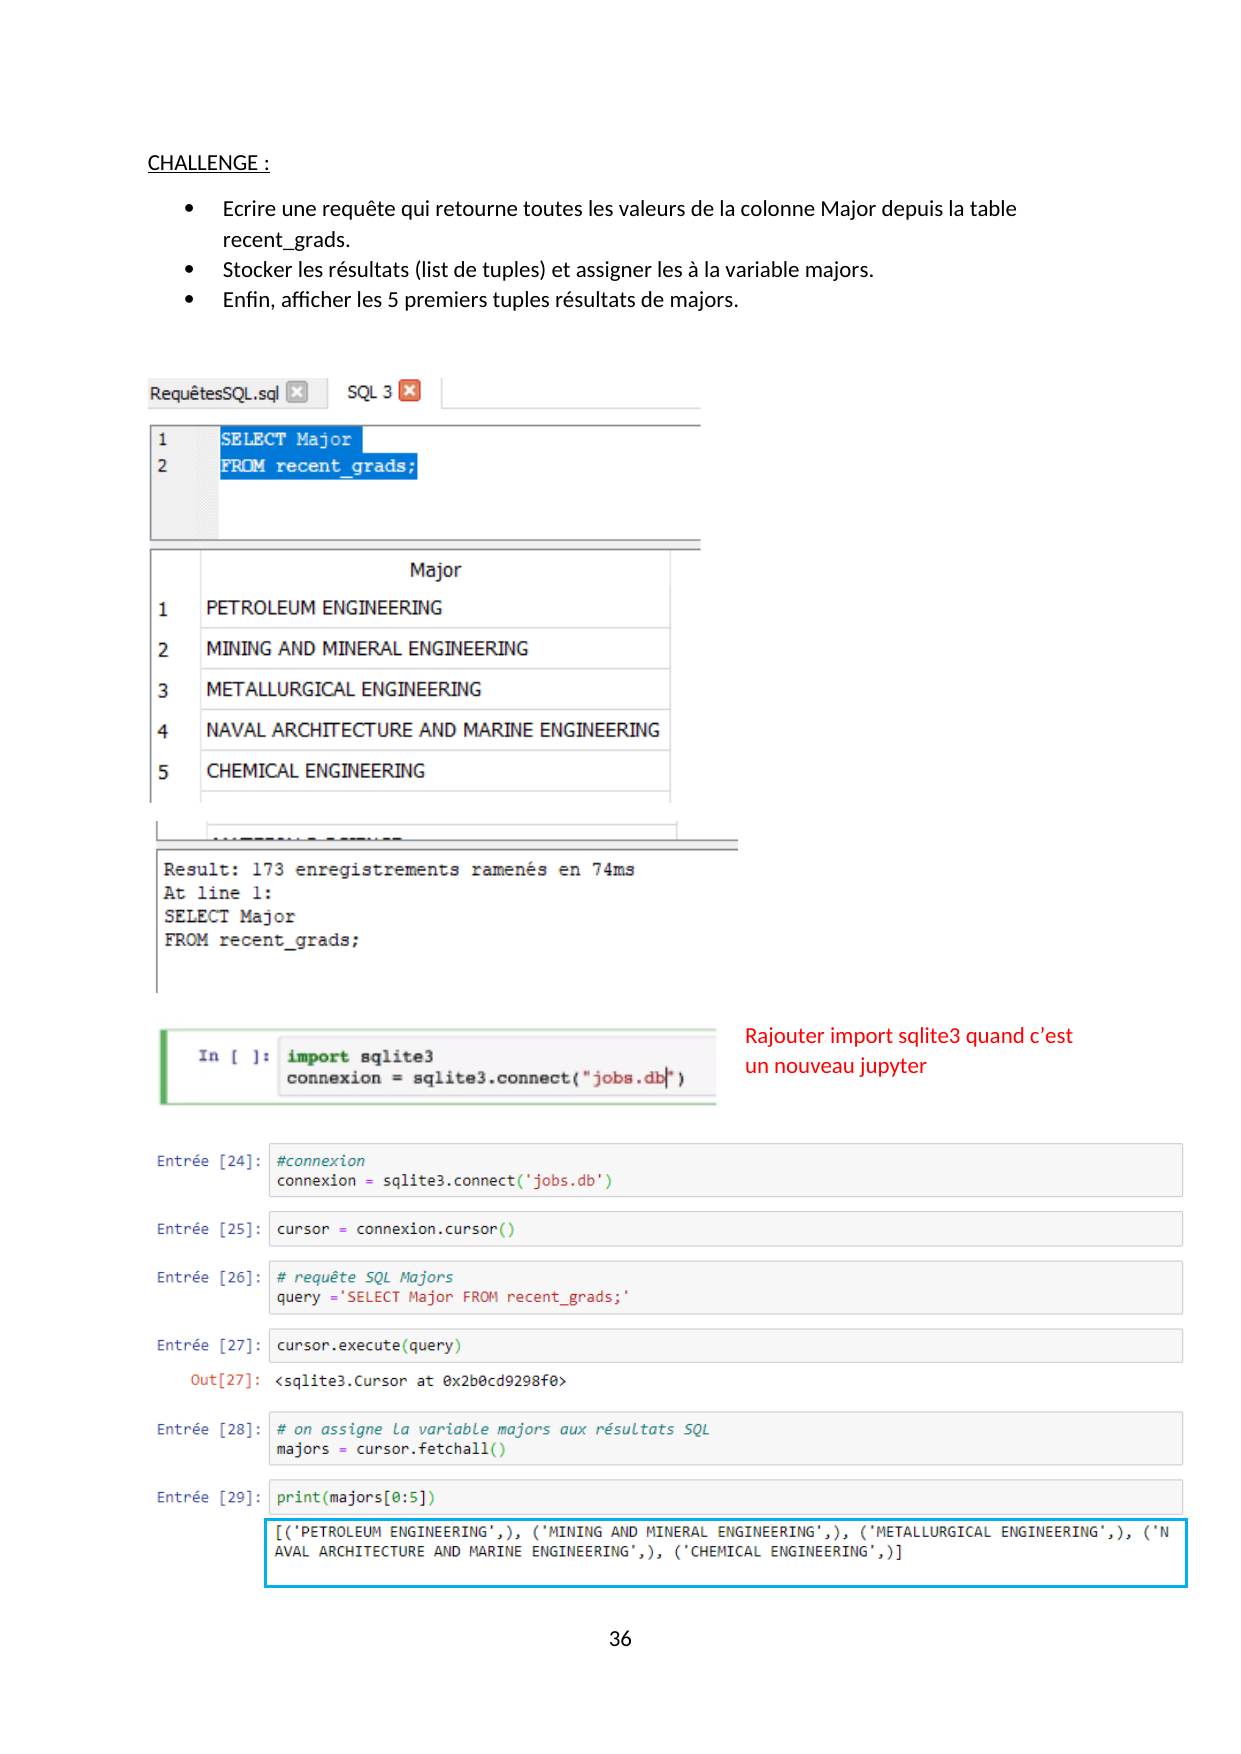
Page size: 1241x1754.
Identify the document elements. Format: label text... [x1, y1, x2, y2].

list Ecrire une requête qui retourne toutes les valeurs de la colonne Major depuis la table recent_grads. [185, 194, 1093, 253]
picture [147, 1127, 1189, 1568]
text CHALLENGE : [148, 148, 1093, 176]
list Stocker les résultats (list de tuples) et assigner les à la variable majors. [185, 255, 1093, 283]
picture [268, 1522, 1184, 1568]
picture [147, 378, 701, 803]
picture [147, 1011, 717, 1109]
picture [147, 821, 739, 993]
list Enfin, afficher les 5 premiers tuples résultats de majors. [185, 285, 1093, 313]
